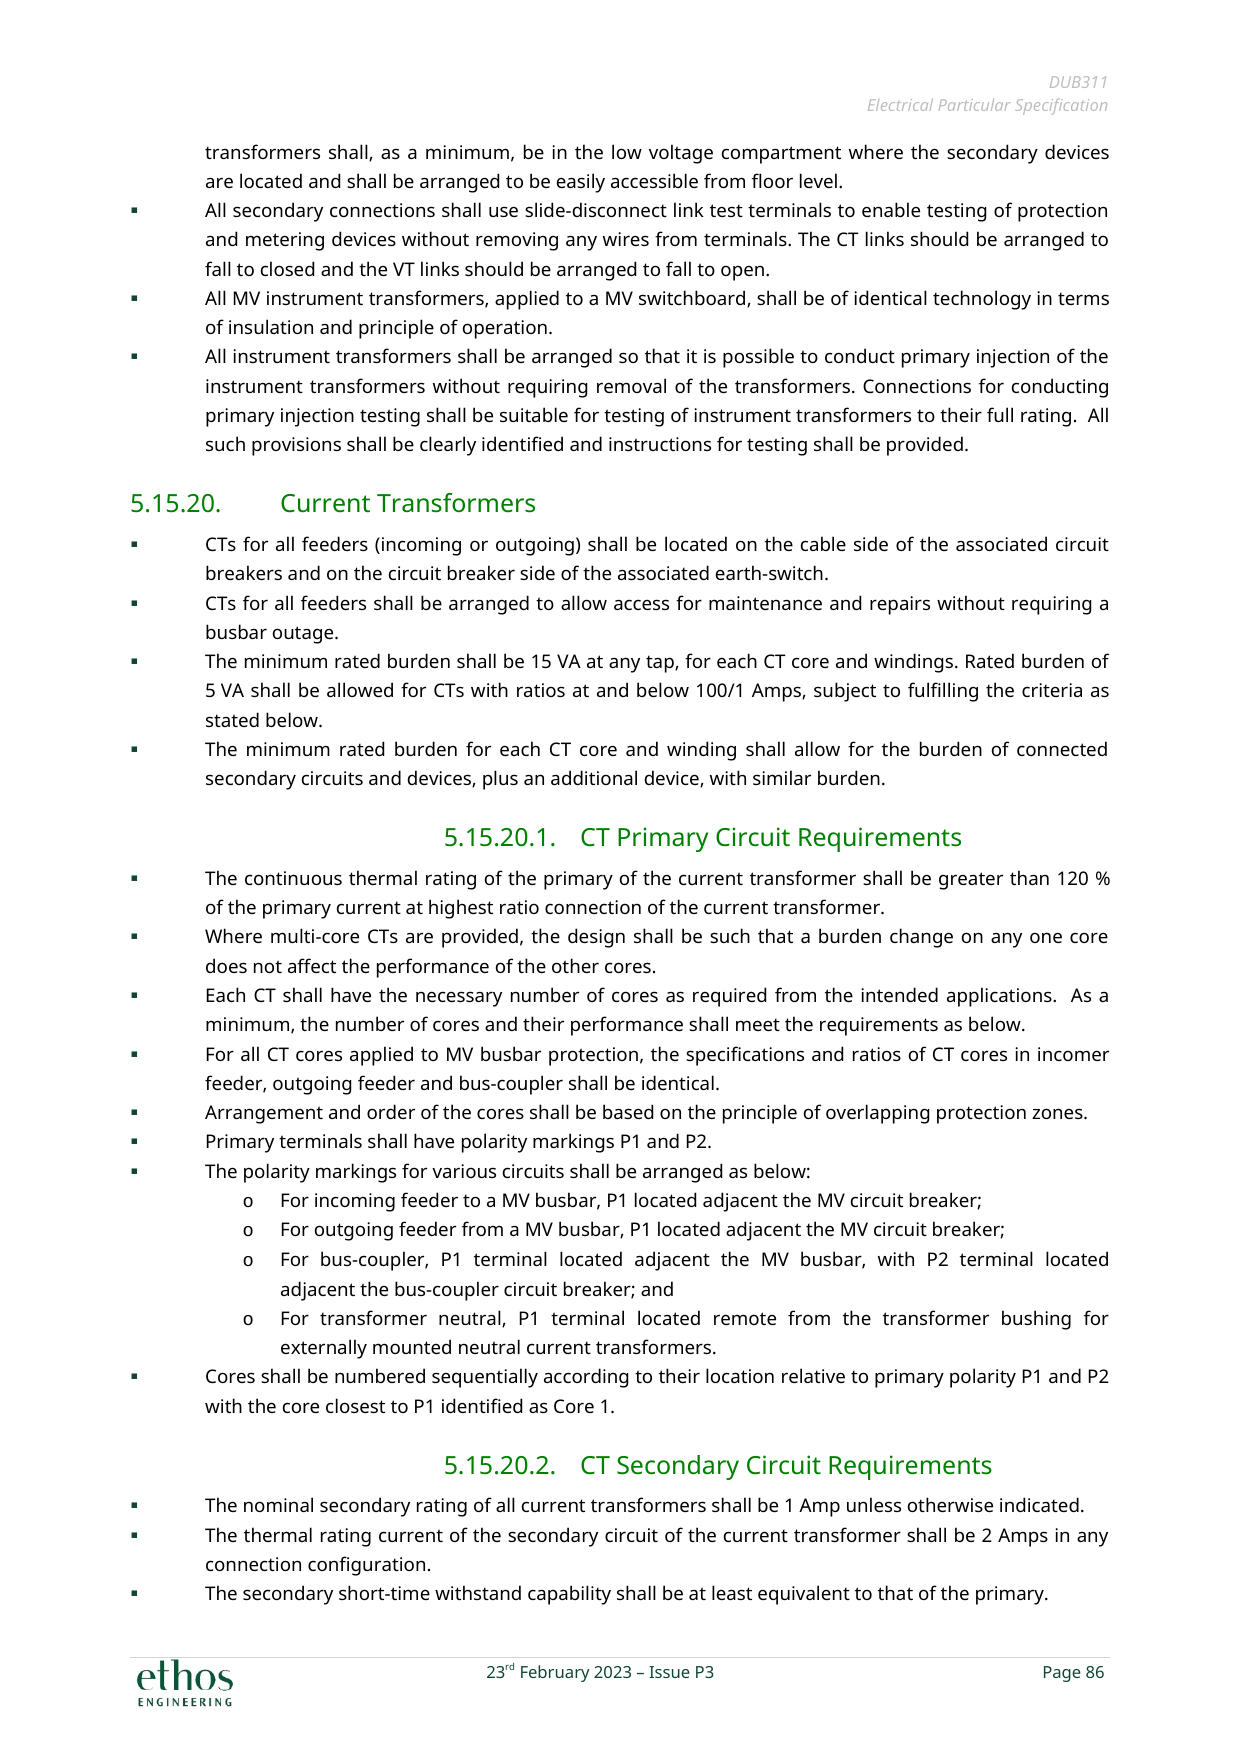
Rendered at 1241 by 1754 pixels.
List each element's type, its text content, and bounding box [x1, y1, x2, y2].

subtitle CT Primary Circuit Requirements [443, 820, 1110, 854]
list The polarity markings for various circuits shall be arranged as below: [130, 1158, 1110, 1183]
list The nominal secondary rating of all current transformers shall be 1 Amp unless otherwise indicated. [130, 1493, 1110, 1518]
list All instrument transformers shall be arranged so that it is possible to conduct primary injection of the instrument transformers without requiring removal of the transformers. Connections for conducting primary injection testing shall be suitable for testing of instrument transformers to their full rating. All such provisions shall be clearly identified and instructions for testing shall be provided. [130, 344, 1110, 457]
list For all CT cores applied to MV busbar protection, the specifications and ratios of CT cores in incomer feeder, outgoing feeder and bus-coupler shall be identical. [130, 1041, 1110, 1096]
list Cores shall be numbered sequentially according to their location relative to primary polarity P1 and P2 with the core closest to P1 identified as Core 1. [130, 1364, 1110, 1419]
list All MV instrument transformers, applied to a MV switchboard, shall be of identical technology in terms of insulation and principle of operation. [130, 285, 1110, 340]
subtitle Current Transformers [130, 486, 1110, 520]
list CTs for all feeders shall be arranged to allow access for maintenance and repairs without requiring a busbar outage. [130, 590, 1110, 645]
list Where multi-core CTs are provided, the design shall be such that a burden change on any one core does not affect the performance of the other cores. [130, 924, 1110, 978]
list For outgoing feeder from a MV busbar, P1 located adjacent the MV circuit breaker; [242, 1217, 1110, 1242]
list For incoming feeder to a MV busbar, P1 located adjacent the MV circuit breaker; [242, 1187, 1110, 1213]
list The minimum rated burden shall be 15 VA at any tap, for each CT core and windings. Rated burden of 5 VA shall be allowed for CTs with ratios at and below 100/1 Amps, subject to fulfilling the criteria as stated below. [130, 648, 1110, 732]
list CTs for all feeders (incoming or outgoing) shall be located on the cable side of the associated circuit breakers and on the circuit breaker side of the associated earth-switch. [130, 531, 1110, 586]
list For transformer neutral, P1 terminal located remote from the transformer bushing for externally mounted neutral current transformers. [242, 1305, 1110, 1360]
list The minimum rated burden for each CT core and winding shall allow for the burden of connected secondary circuits and devices, plus an additional device, with similar burden. [130, 736, 1110, 791]
subtitle CT Secondary Circuit Requirements [443, 1447, 1110, 1481]
list The continuous thermal rating of the primary of the current transformer shall be greater than 120 % of the primary current at highest ratio connection of the current transformer. [130, 865, 1110, 920]
picture [134, 1658, 234, 1707]
list All secondary connections shall use slide-disconnect link test terminals to enable testing of protection and metering devices without removing any wires from terminals. The CT links should be arranged to fall to closed and the VT links should be arranged to fall to open. [130, 197, 1110, 282]
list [130, 139, 1110, 194]
list The thermal rating current of the secondary circuit of the current transformer shall be 2 Amps in any connection configuration. [130, 1522, 1110, 1577]
list Each CT shall have the necessary number of cores as required from the intended applications. As a minimum, the number of cores and their performance shall meet the requirements as below. [130, 982, 1110, 1037]
list Primary terminals shall have polarity markings P1 and P2. [130, 1129, 1110, 1154]
list Arrangement and order of the cores shall be based on the principle of overlapping protection zones. [130, 1099, 1110, 1125]
list For bus-coupler, P1 terminal located adjacent the MV busbar, with P2 terminal located adjacent the bus-coupler circuit breaker; and [242, 1246, 1110, 1301]
list The secondary short-time withstand capability shall be at least equivalent to that of the primary. [130, 1581, 1110, 1606]
